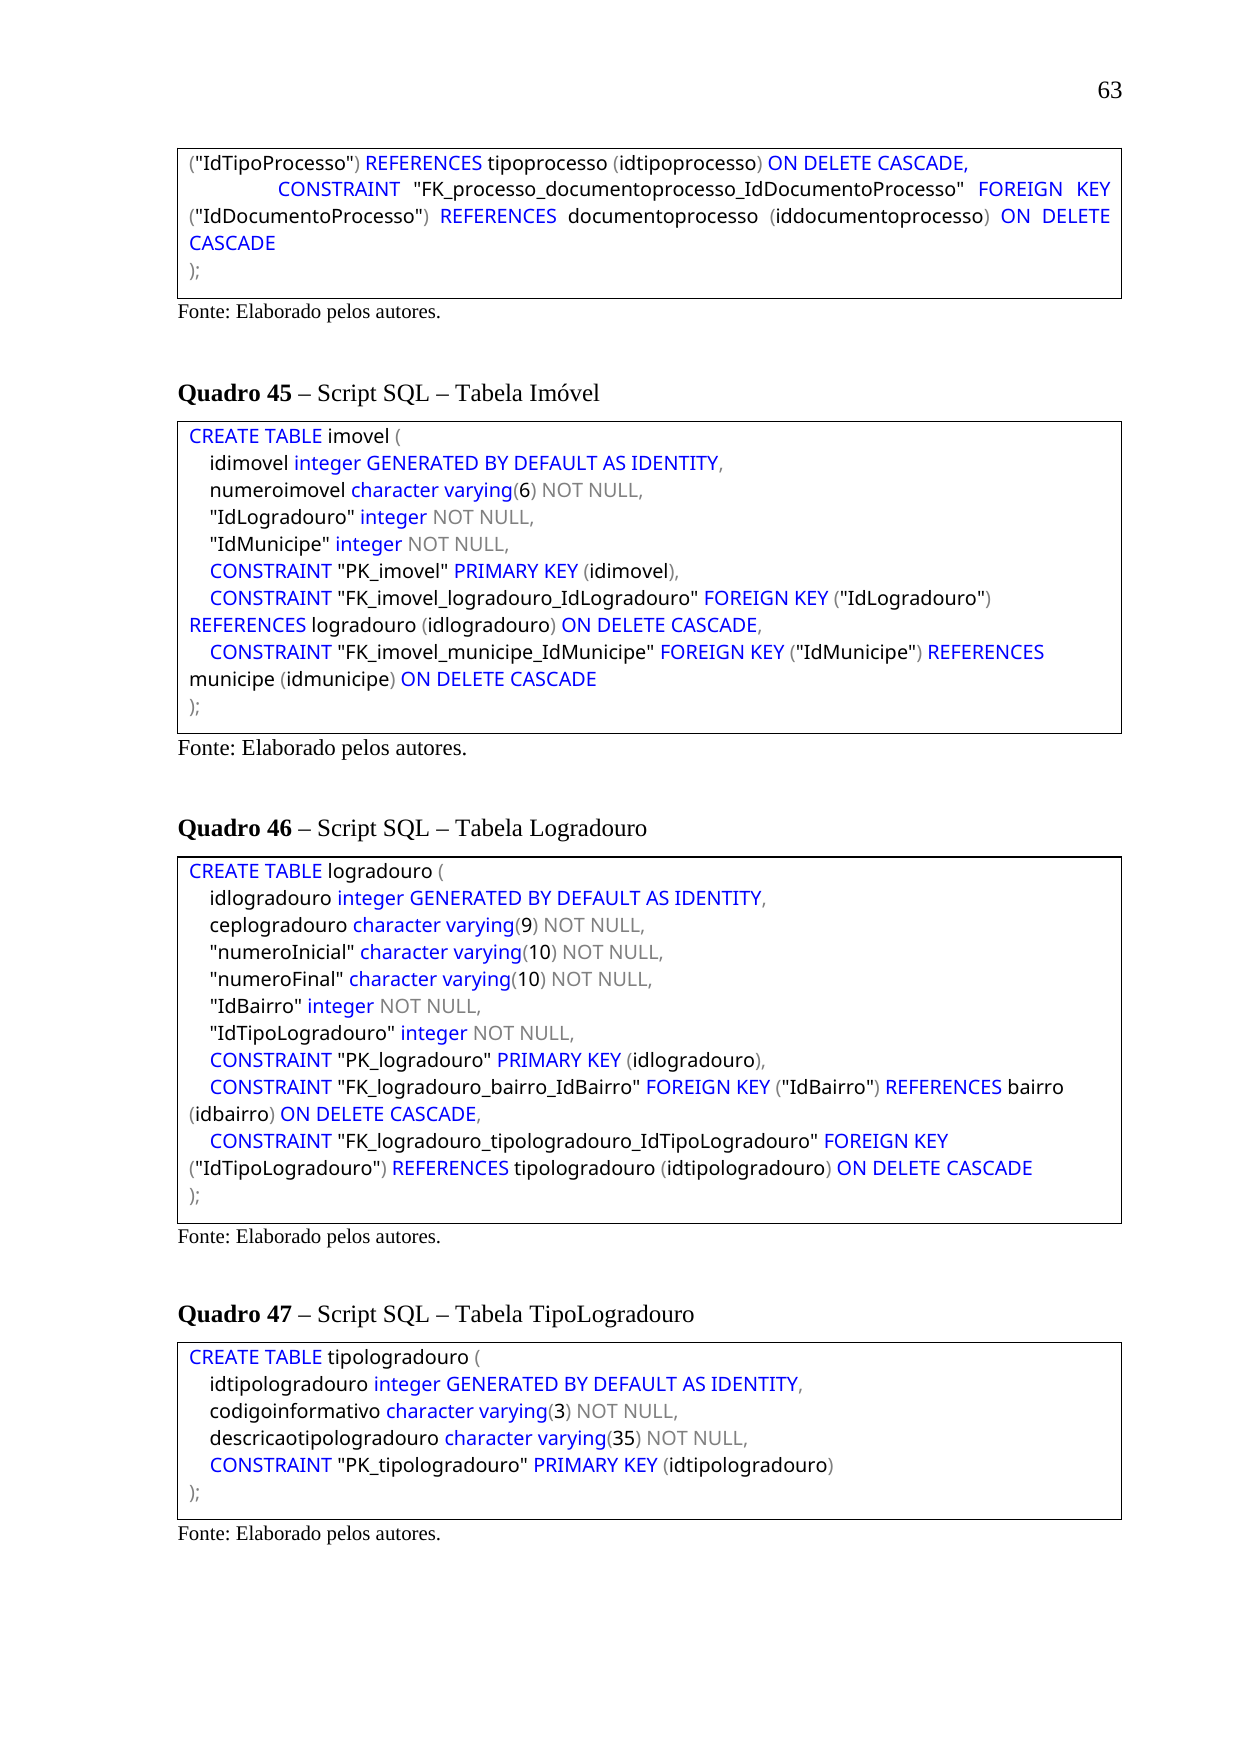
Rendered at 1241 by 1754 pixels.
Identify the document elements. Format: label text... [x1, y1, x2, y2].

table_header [178, 149, 1121, 298]
text Fonte: Elaborado pelos autores. [177, 299, 1122, 323]
text Quadro – Script SQL – Tabela Logradouro [177, 813, 1122, 842]
table_header CREATE TABLE imovel ( idimovel integer GENERATED BY DEFAULT AS IDENTITY, numeroimovel character varying(6) NOT NULL, "IdLogradouro" integer NOT NULL, "IdMunicipe" integer NOT NULL, CONSTRAINT "PK_imovel" PRIMARY KEY (idimovel), CONSTRAINT "FK_imovel_logradouro_IdLogradouro" FOREIGN KEY ("IdLogradouro") REFERENCES logradouro (idlogradouro) ON DELETE CASCADE, CONSTRAINT "FK_imovel_municipe_IdMunicipe" FOREIGN KEY ("IdMunicipe") REFERENCES municipe (idmunicipe) ON DELETE CASCADE ); [178, 422, 1121, 733]
table_header CREATE TABLE tipologradouro ( idtipologradouro integer GENERATED BY DEFAULT AS IDENTITY, codigoinformativo character varying(3) NOT NULL, descricaotipologradouro character varying(35) NOT NULL, CONSTRAINT "PK_tipologradouro" PRIMARY KEY (idtipologradouro) ); [178, 1343, 1121, 1519]
table_header CREATE TABLE logradouro ( idlogradouro integer GENERATED BY DEFAULT AS IDENTITY, ceplogradouro character varying(9) NOT NULL, "numeroInicial" character varying(10) NOT NULL, "numeroFinal" character varying(10) NOT NULL, "IdBairro" integer NOT NULL, "IdTipoLogradouro" integer NOT NULL, CONSTRAINT "PK_logradouro" PRIMARY KEY (idlogradouro), CONSTRAINT "FK_logradouro_bairro_IdBairro" FOREIGN KEY ("IdBairro") REFERENCES bairro (idbairro) ON DELETE CASCADE, CONSTRAINT "FK_logradouro_tipologradouro_IdTipoLogradouro" FOREIGN KEY ("IdTipoLogradouro") REFERENCES tipologradouro (idtipologradouro) ON DELETE CASCADE ); [178, 858, 1121, 1222]
text Fonte: Elaborado pelos autores. [177, 1520, 1122, 1544]
text Fonte: Elaborado pelos autores. [177, 1224, 1122, 1248]
text Fonte: Elaborado pelos autores. [177, 734, 1122, 761]
text Quadro – Script SQL – Tabela Imóvel [177, 378, 1122, 407]
text Quadro – Script SQL – Tabela TipoLogradouro [177, 1299, 1122, 1328]
